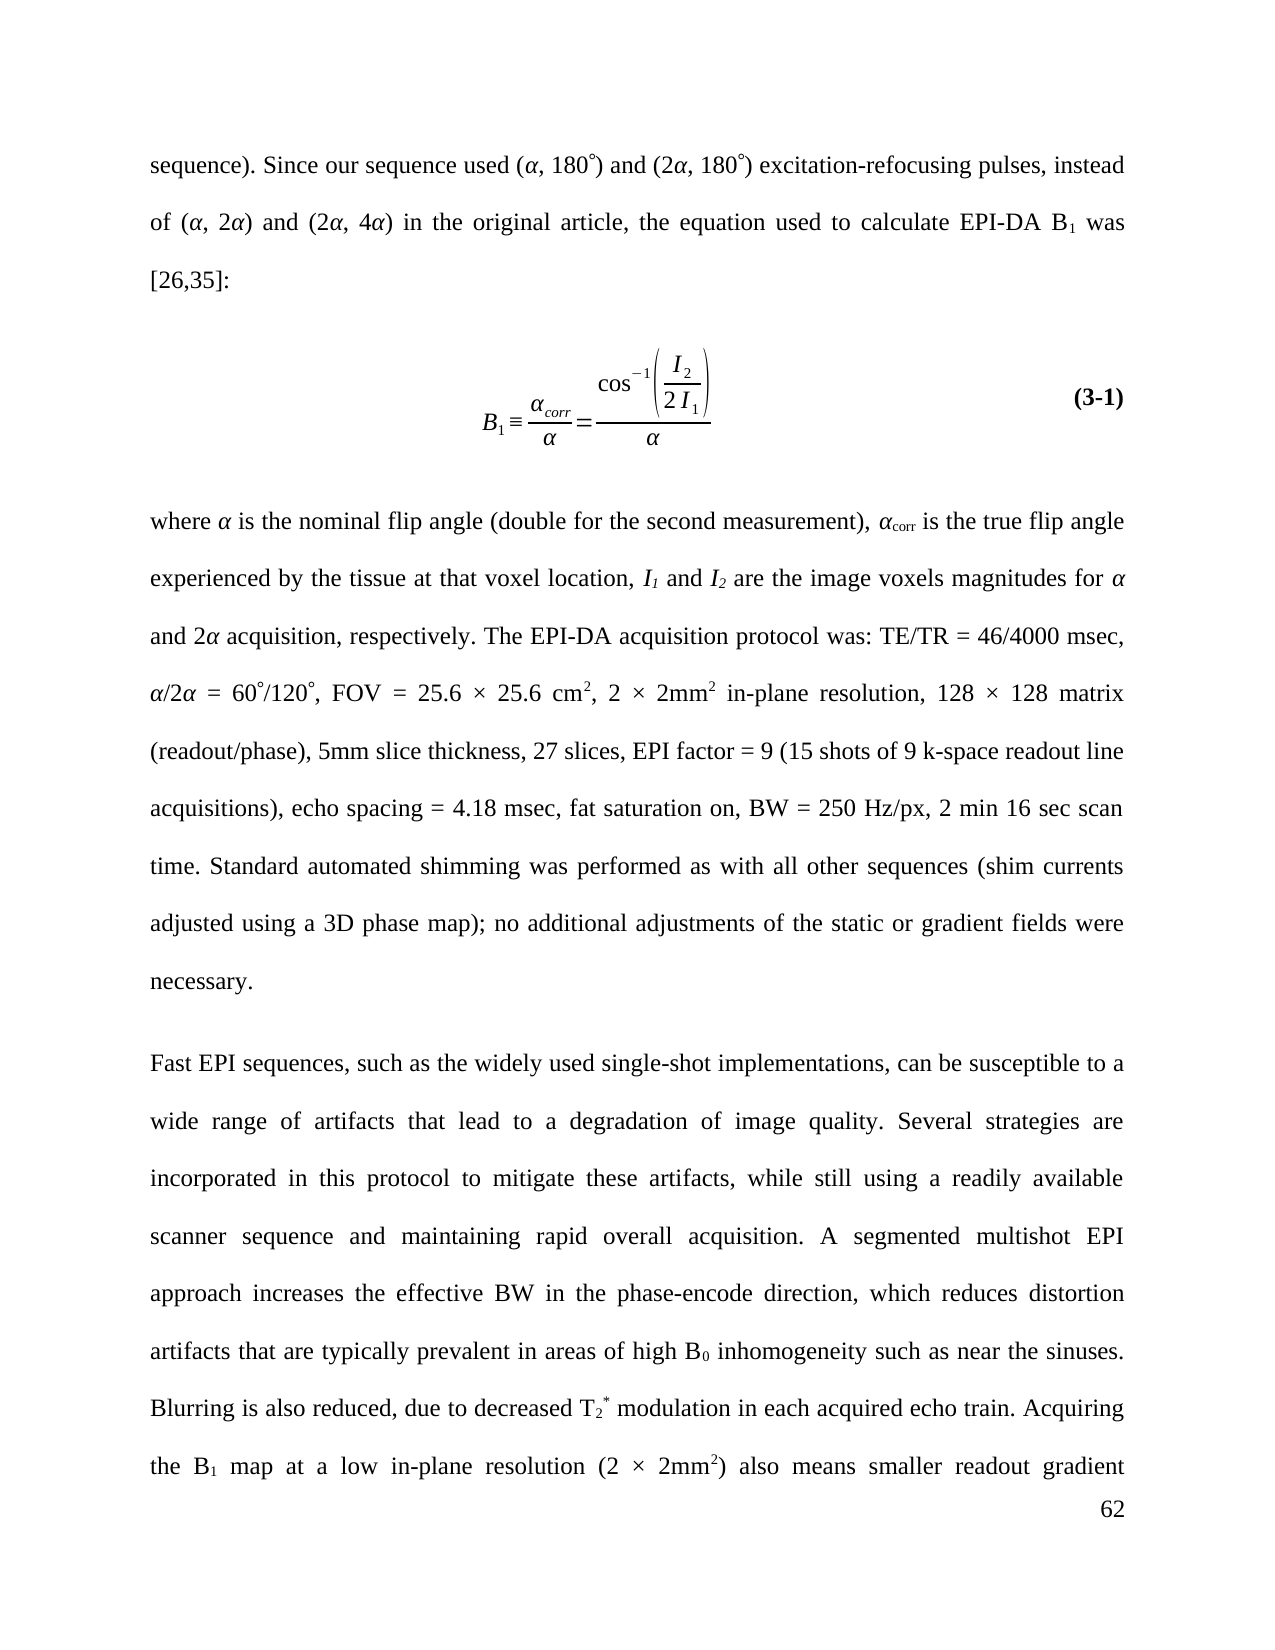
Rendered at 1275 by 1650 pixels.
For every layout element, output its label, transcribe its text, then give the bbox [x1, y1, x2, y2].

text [150, 1048, 1125, 1479]
table_header (3-1) [1043, 348, 1135, 506]
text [150, 150, 1125, 294]
table_header [150, 348, 1043, 506]
text where α is the nominal flip angle (double for the second measurement), αcorr is the true flip angle experienced by the tissue at that voxel location, I1 and I2 are the image voxels magnitudes for α and 2α acquisition, respectively. The EPI-DA acquisition protocol was: TE/TR = 46/4000 msec, α/2α = 60/120, FOV = 25.6 × 25.6 cm2, 2 × 2mm2 in-plane resolution, 128 × 128 matrix (readout/phase), 5mm slice thickness, 27 slices, EPI factor = 9 (15 shots of 9 k-space readout line acquisitions), echo spacing = 4.18 msec, fat saturation on, BW = 250 Hz/px, 2 min 16 sec scan time. Standard automated shimming was performed as with all other sequences (shim currents adjusted using a 3D phase map); no additional adjustments of the static or gradient fields were necessary. [150, 506, 1125, 994]
